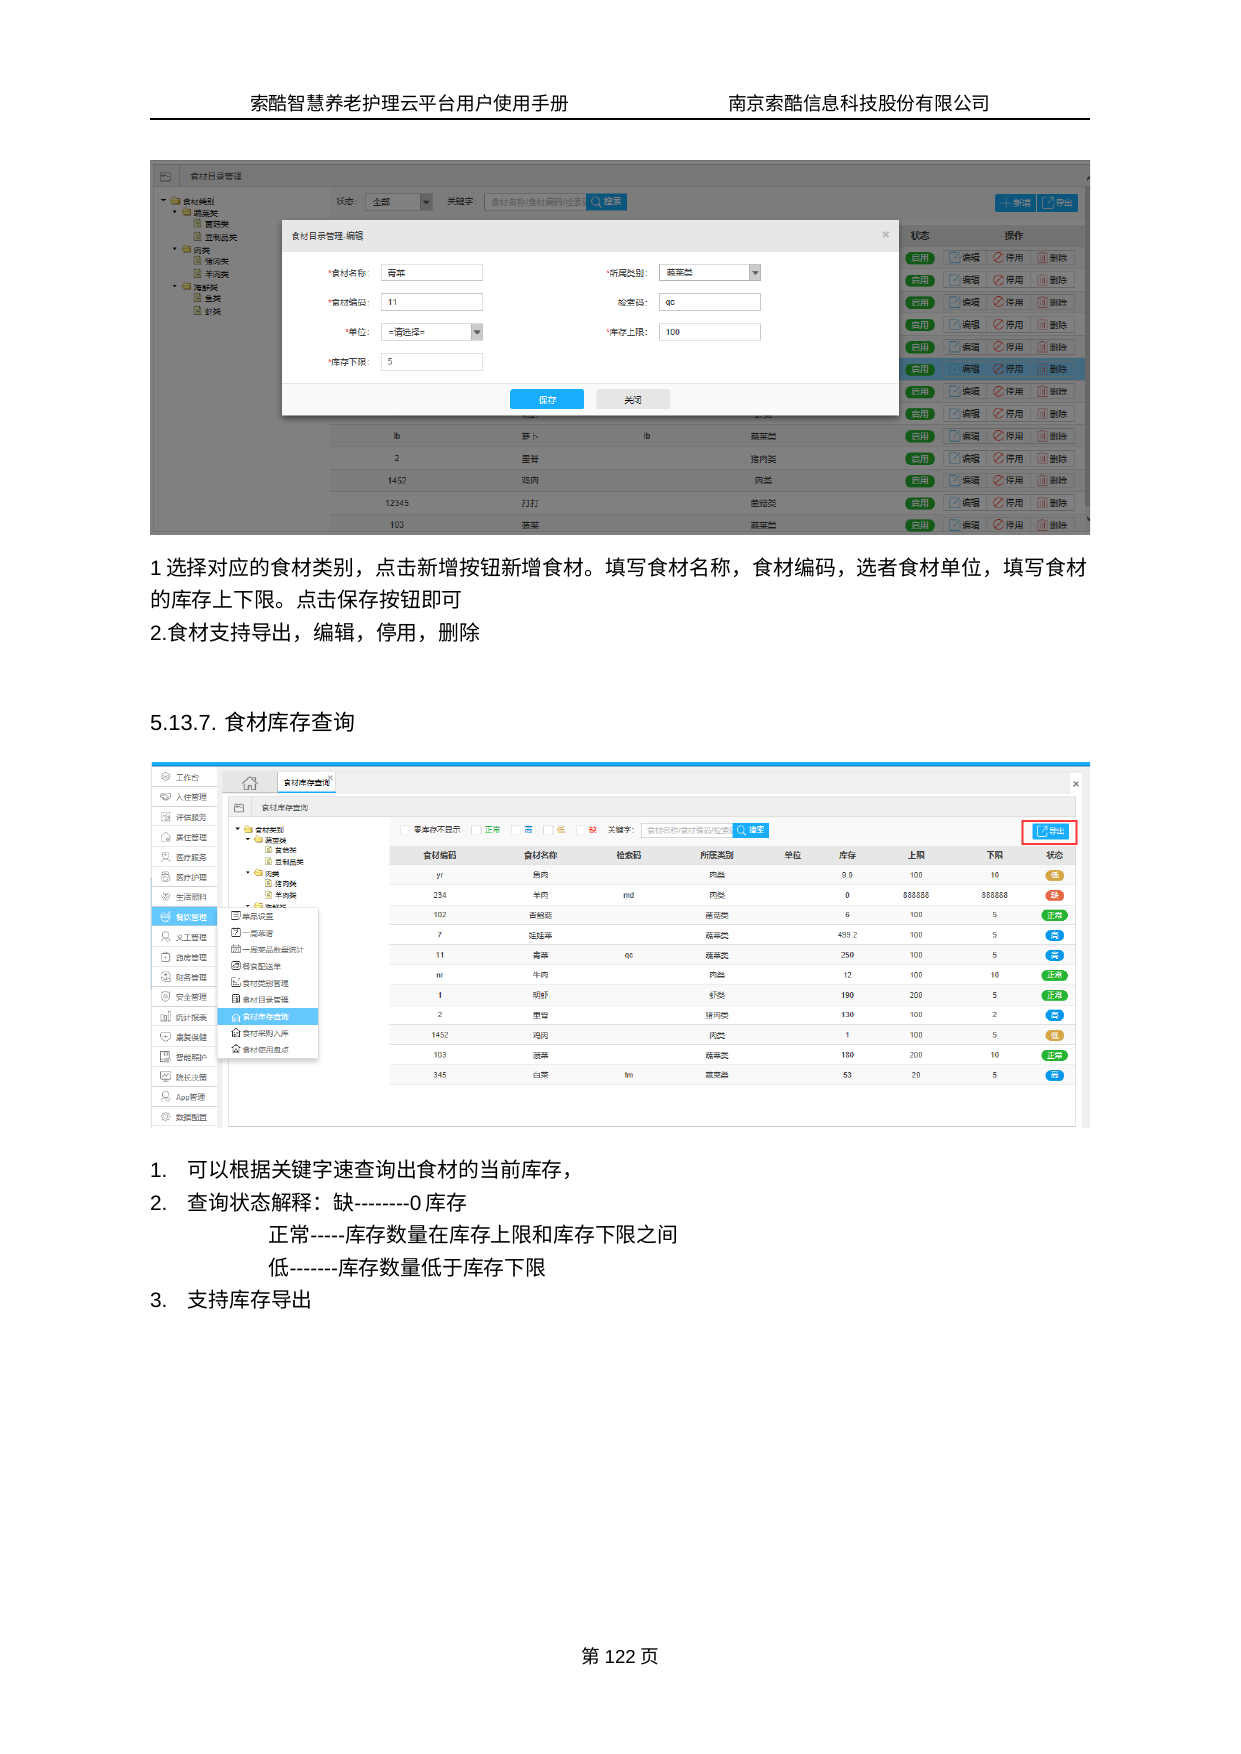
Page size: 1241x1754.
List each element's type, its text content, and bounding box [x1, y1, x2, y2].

text 1选择对应的食材类别，点击新增按钮新增食材。填写食材名称，食材编码，选者食材单位，填写食材的库存上下限。点击保存按钮即可 [150, 550, 1090, 615]
list 查询状态解释：缺--------0库存 [150, 1185, 1090, 1217]
picture [150, 160, 1091, 535]
subtitle 食材库存查询 [150, 705, 1090, 737]
list 低-------库存数量低于库存下限 [187, 1250, 1090, 1282]
list 正常-----库存数量在库存上限和库存下限之间 [187, 1217, 1090, 1250]
picture [150, 762, 1091, 1128]
text 2.食材支持导出，编辑，停用，删除 [150, 615, 1090, 647]
list 支持库存导出 [150, 1282, 1090, 1315]
list 可以根据关键字速查询出食材的当前库存， [150, 1152, 1090, 1185]
